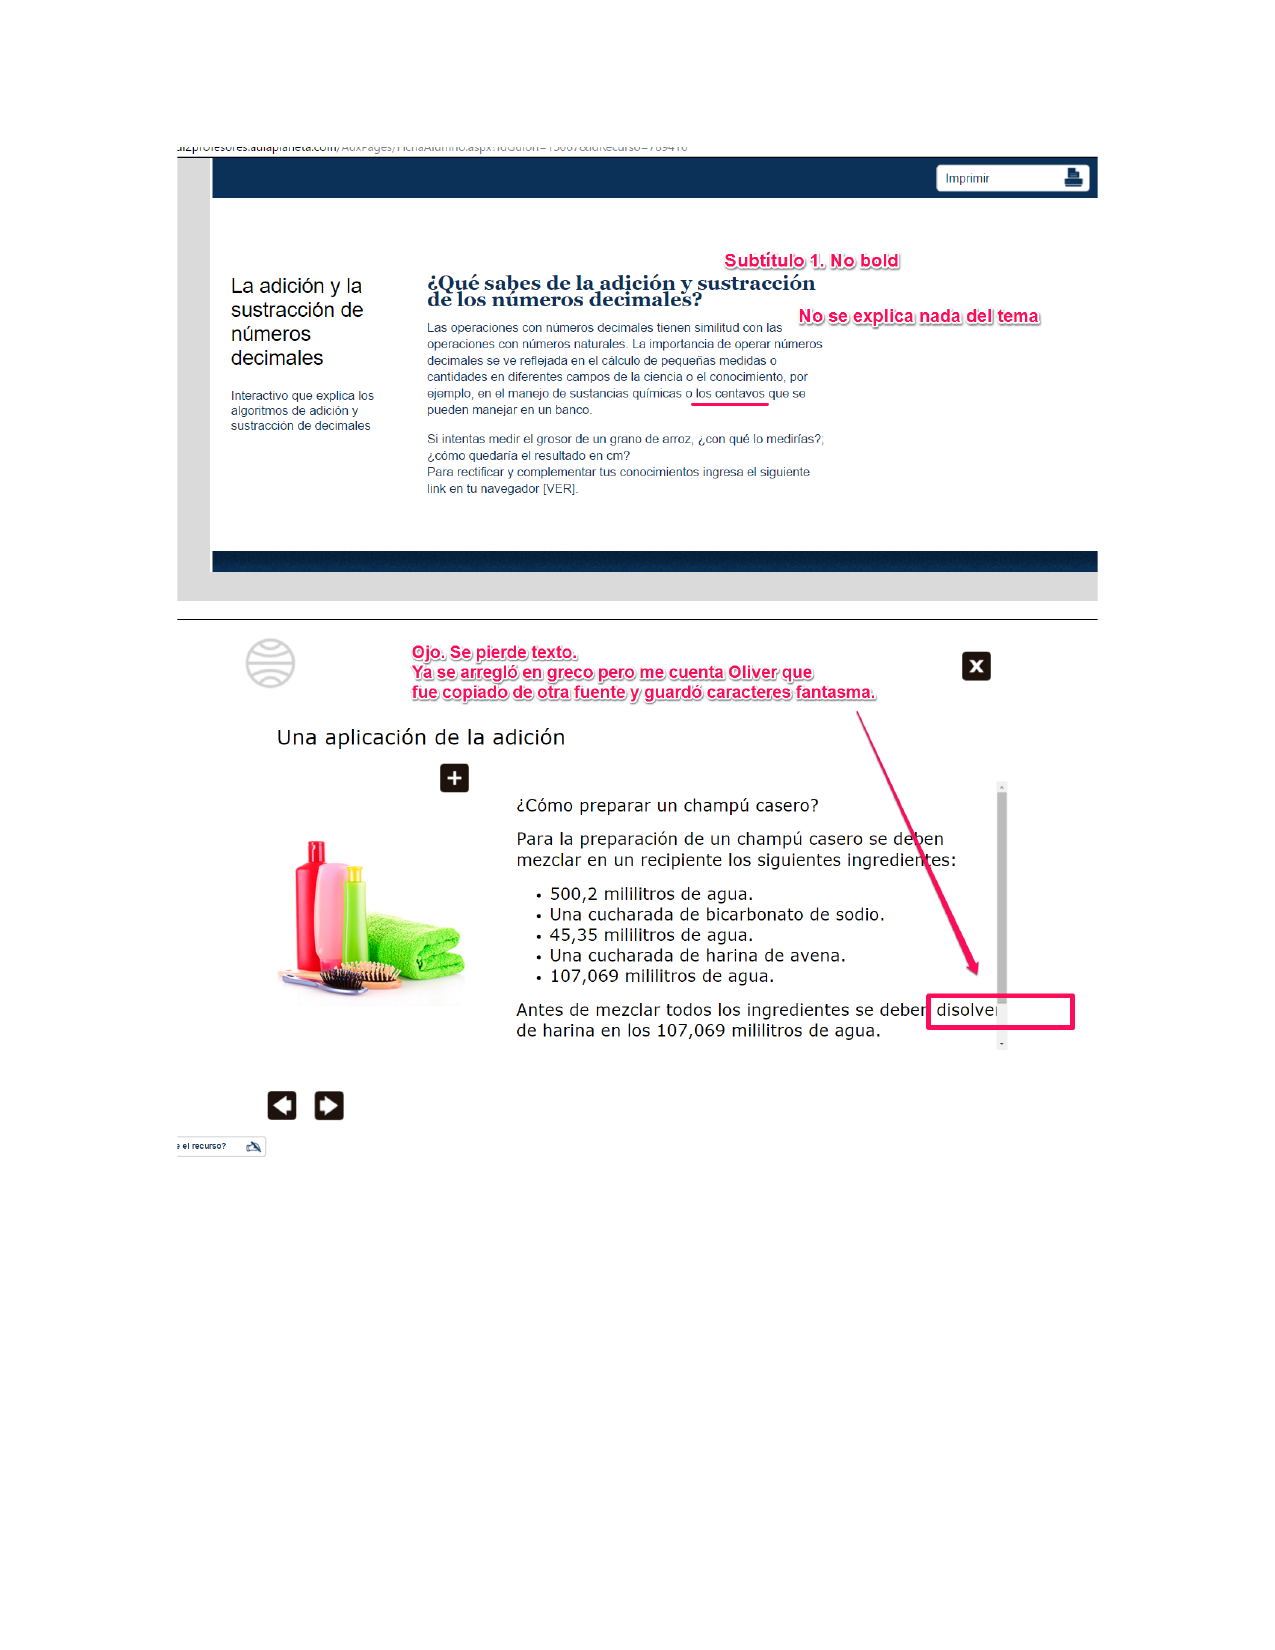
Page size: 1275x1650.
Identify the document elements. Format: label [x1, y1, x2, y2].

picture [177, 147, 1098, 601]
picture [177, 619, 1098, 1169]
